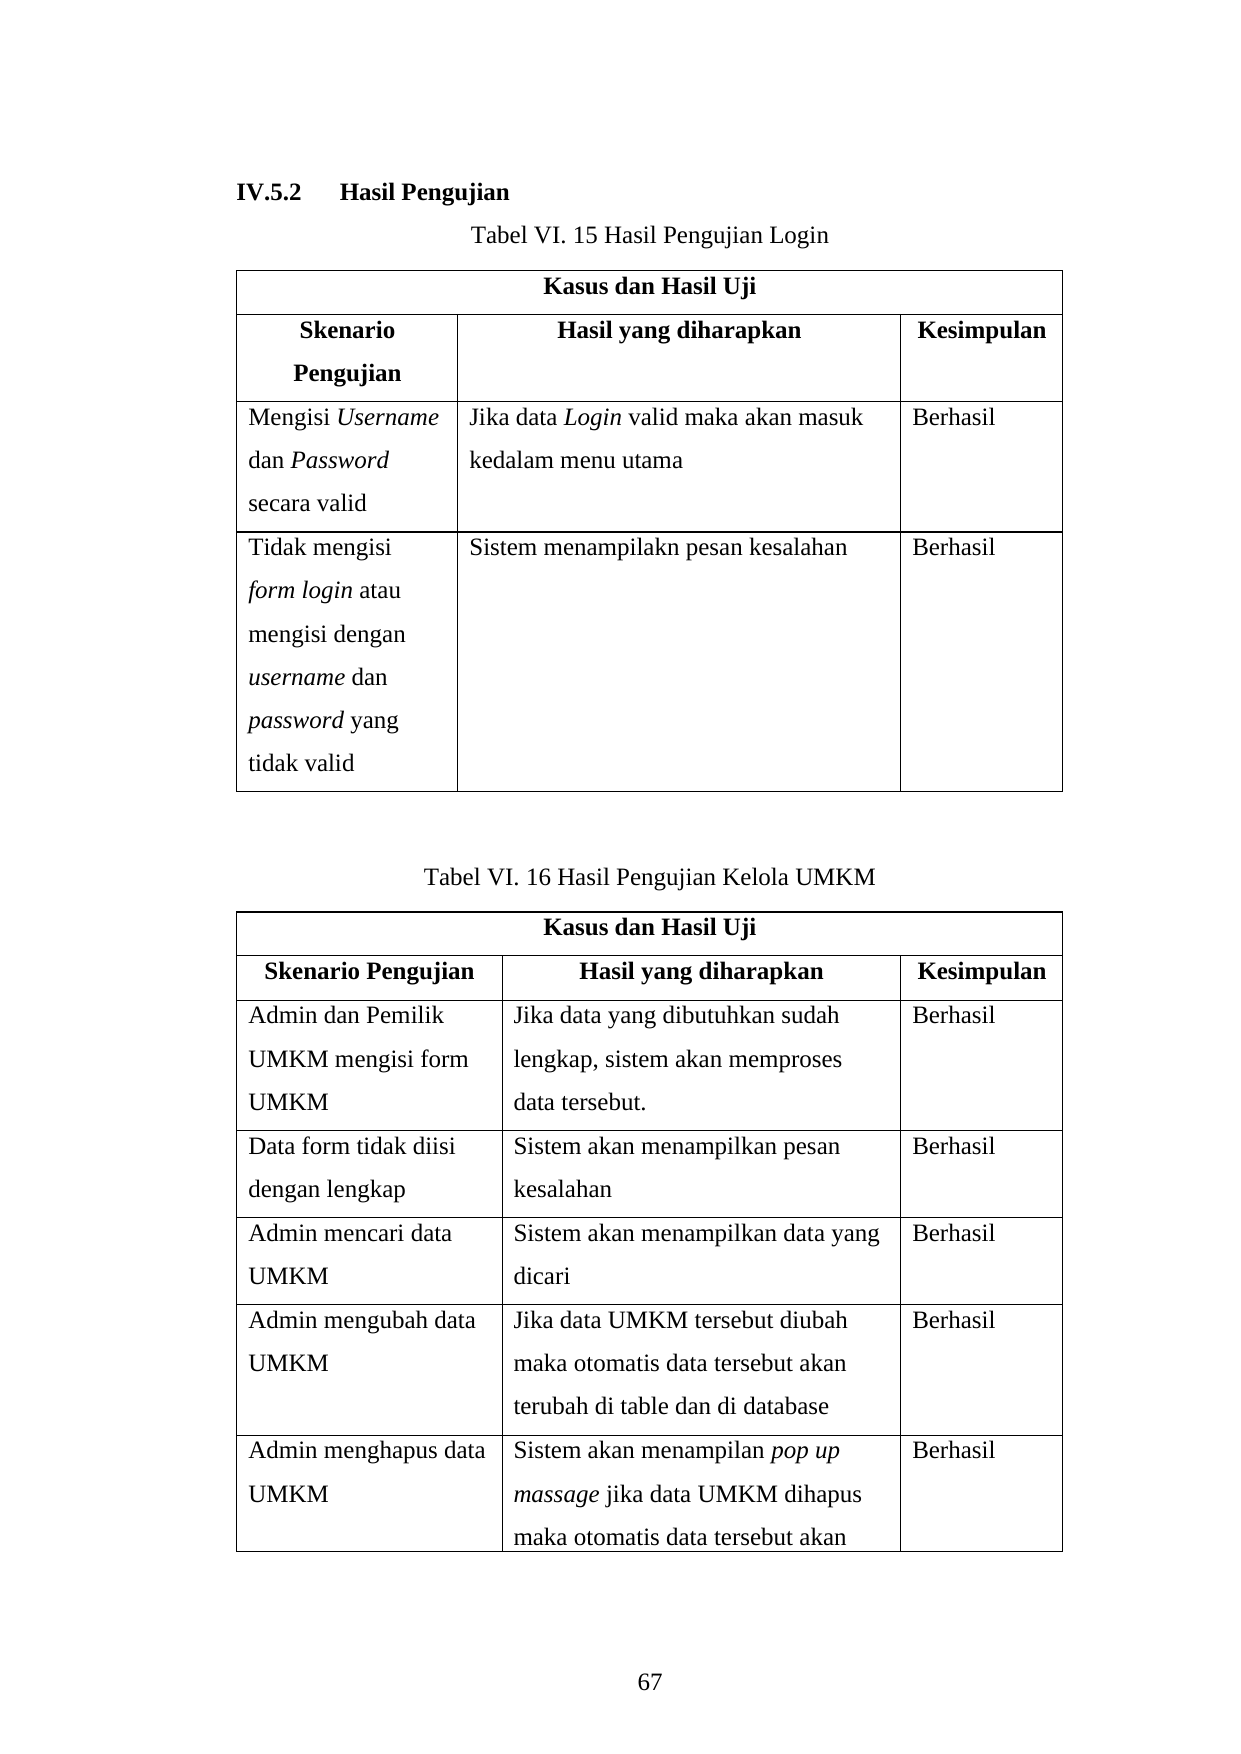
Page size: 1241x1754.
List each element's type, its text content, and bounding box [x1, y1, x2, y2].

table_cell Kesimpulan [901, 956, 1062, 999]
table_cell Sistem akan menampilkan pesan kesalahan [503, 1131, 900, 1217]
table_cell Jika data UMKM tersebut diubah maka otomatis data tersebut akan terubah di table dan di database [503, 1305, 900, 1434]
table_cell Mengisi Username dan Password secara valid [237, 402, 457, 531]
table_cell Skenario Pengujian [237, 956, 502, 999]
table_cell Admin dan Pemilik UMKM mengisi form UMKM [237, 1001, 502, 1130]
subtitle Hasil Pengujian [236, 177, 1063, 206]
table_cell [237, 1436, 502, 1551]
table_cell Berhasil [901, 1436, 1062, 1551]
text Tabel VI. 15 Hasil Pengujian Login [236, 220, 1063, 249]
table_header Kasus dan Hasil Uji [237, 271, 1062, 314]
table_cell Hasil yang diharapkan [503, 956, 900, 999]
table_cell Kesimpulan [901, 315, 1062, 401]
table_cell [503, 1436, 900, 1551]
table_cell Sistem akan menampilkan data yang dicari [503, 1218, 900, 1304]
table_cell Berhasil [901, 1218, 1062, 1304]
table_cell Jika data yang dibutuhkan sudah lengkap, sistem akan memproses data tersebut. [503, 1001, 900, 1130]
table_cell Berhasil [901, 1131, 1062, 1217]
table_cell Sistem menampilakn pesan kesalahan [458, 533, 900, 791]
table_cell Admin mencari data UMKM [237, 1218, 502, 1304]
table_cell Berhasil [901, 533, 1062, 791]
table_cell Berhasil [901, 402, 1062, 531]
table_header Kasus dan Hasil Uji [237, 913, 1062, 955]
text Tabel VI. 16 Hasil Pengujian Kelola UMKM [236, 862, 1063, 891]
table_cell Admin mengubah data UMKM [237, 1305, 502, 1434]
table_cell Data form tidak diisi dengan lengkap [237, 1131, 502, 1217]
table_cell Berhasil [901, 1001, 1062, 1130]
table_cell Jika data Login valid maka akan masuk kedalam menu utama [458, 402, 900, 531]
table_cell Hasil yang diharapkan [458, 315, 900, 401]
table_cell Berhasil [901, 1305, 1062, 1434]
table_cell Skenario Pengujian [237, 315, 457, 401]
table_cell Tidak mengisi form login atau mengisi dengan username dan password yang tidak valid [237, 533, 457, 791]
